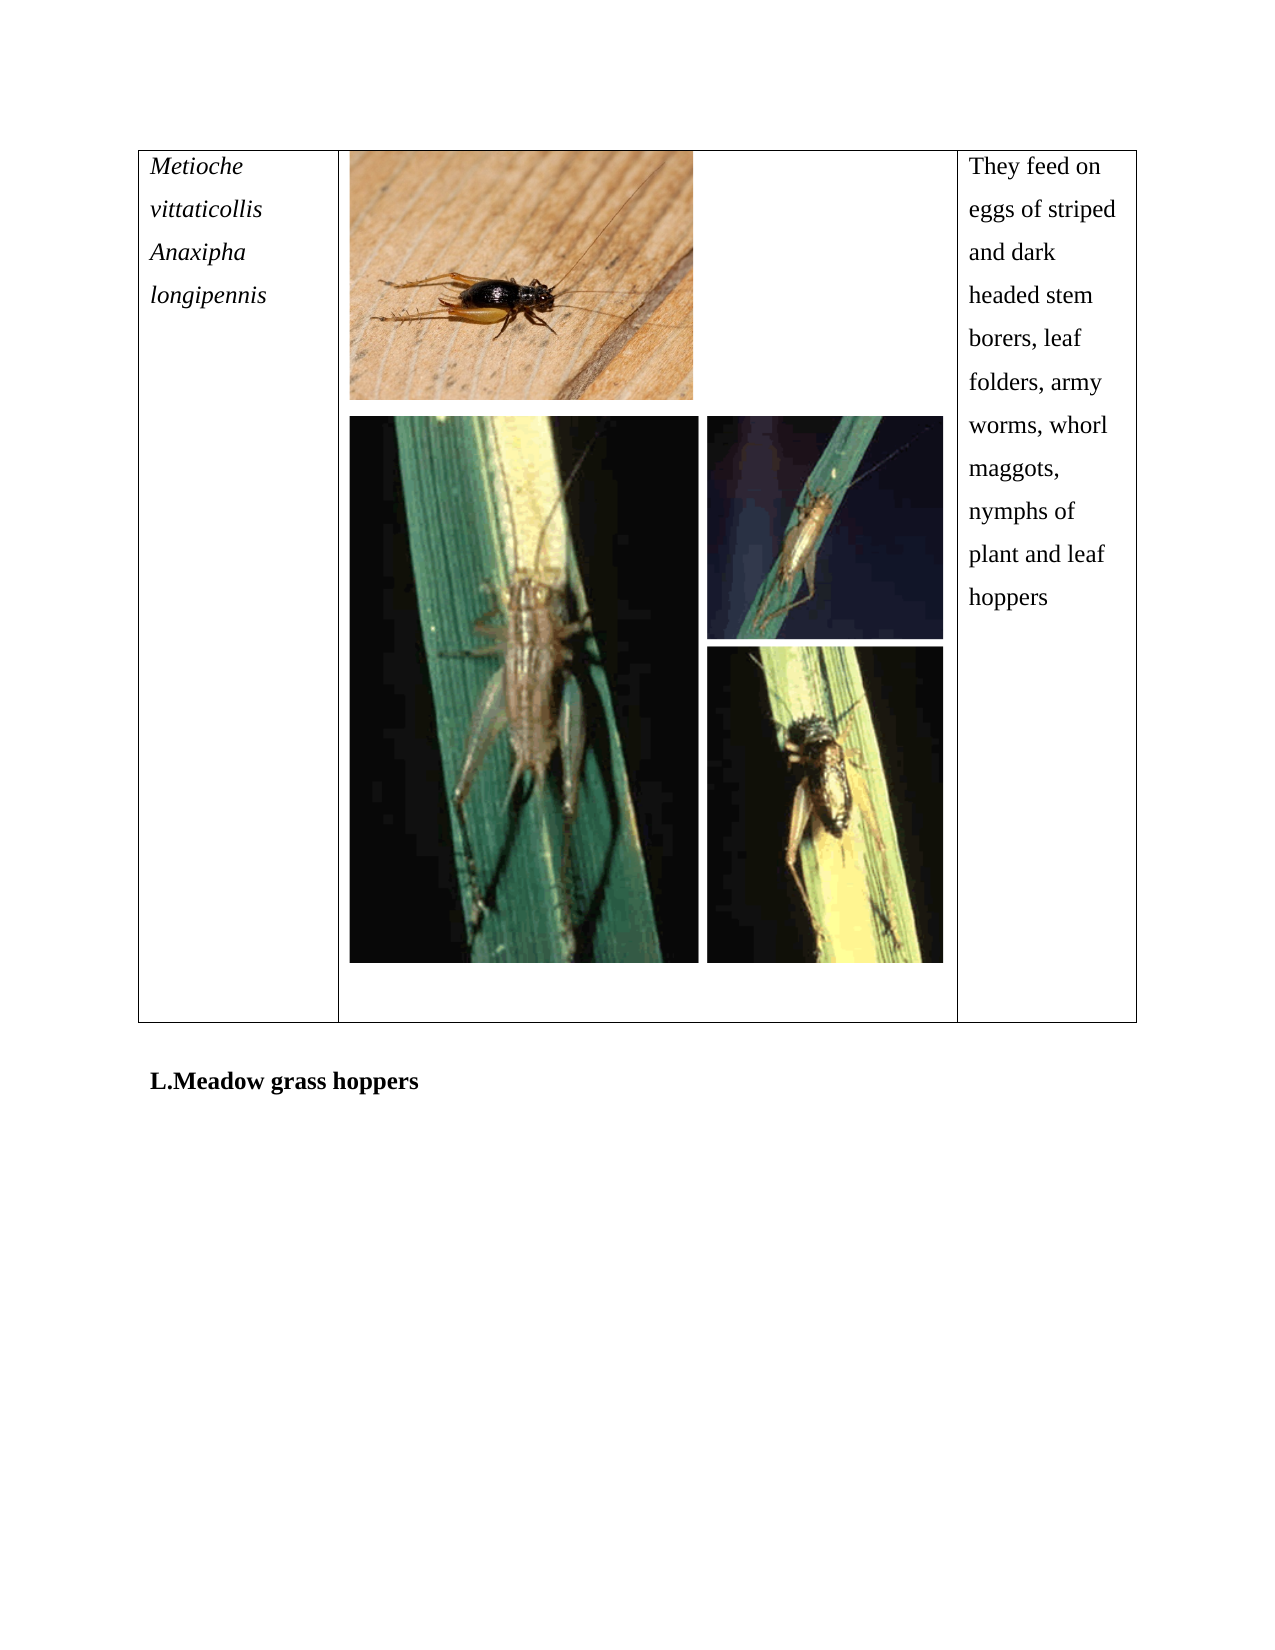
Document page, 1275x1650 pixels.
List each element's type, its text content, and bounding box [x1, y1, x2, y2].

table_header They feed on eggs of striped and dark headed stem borers, leaf folders, army worms, whorl maggots, nymphs of plant and leaf hoppers [958, 151, 1136, 1022]
table_header Metioche vittaticollis Anaxipha longipennis [139, 151, 338, 1022]
table_header [339, 151, 957, 1022]
title L.Meadow grass hoppers [150, 1066, 1125, 1095]
picture [349, 151, 694, 400]
picture [349, 416, 944, 963]
